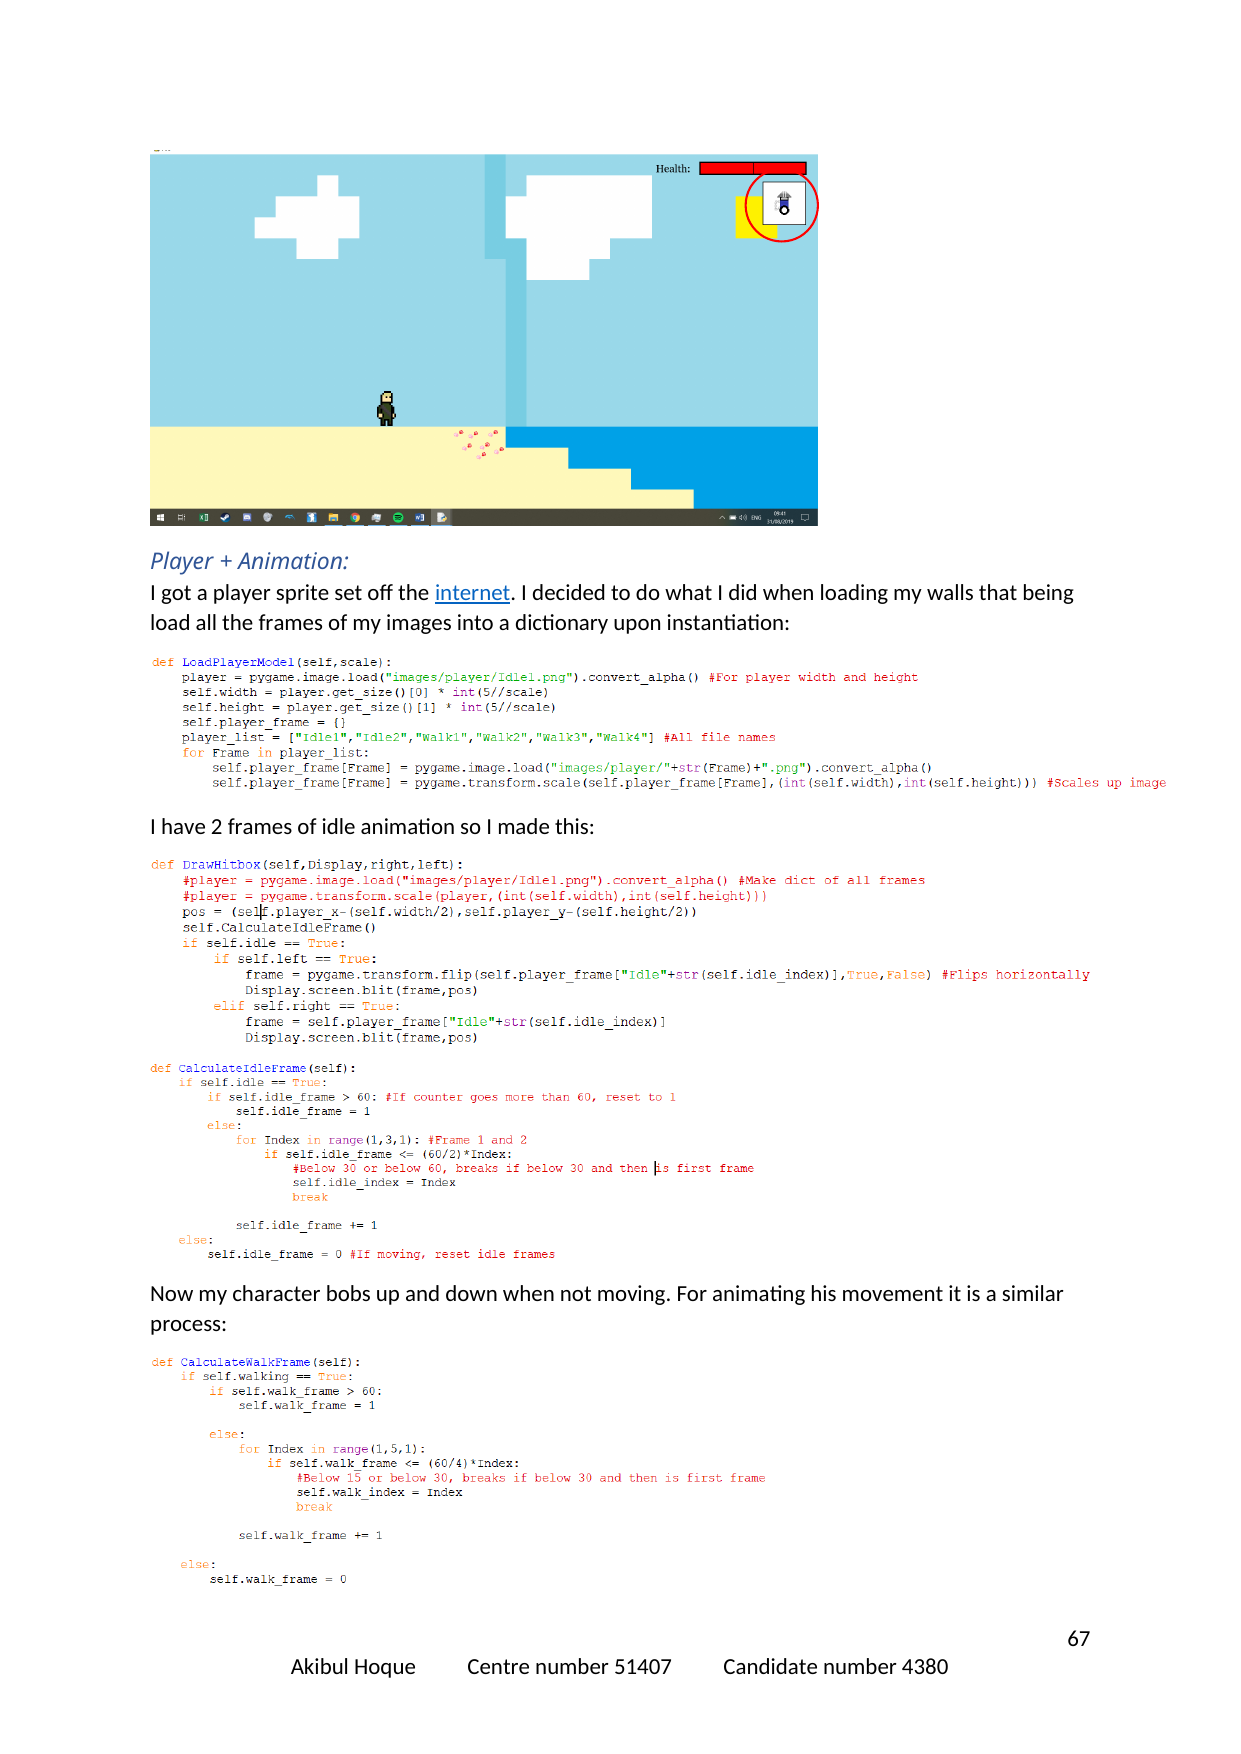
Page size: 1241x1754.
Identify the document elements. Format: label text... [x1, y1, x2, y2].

picture [747, 171, 816, 240]
text Now my character bobs up and down when not moving. For animating his movement it is a similar process: [150, 1279, 1090, 1337]
subtitle Player + Animation: [150, 544, 1090, 576]
picture [150, 150, 818, 526]
text I have 2 frames of idle animation so I made this: [150, 812, 1090, 840]
text I got a player sprite set off the internet. I decided to do what I did when loading my walls that being load all the frames of my images into a dictionary upon instantiation: [150, 578, 1090, 637]
